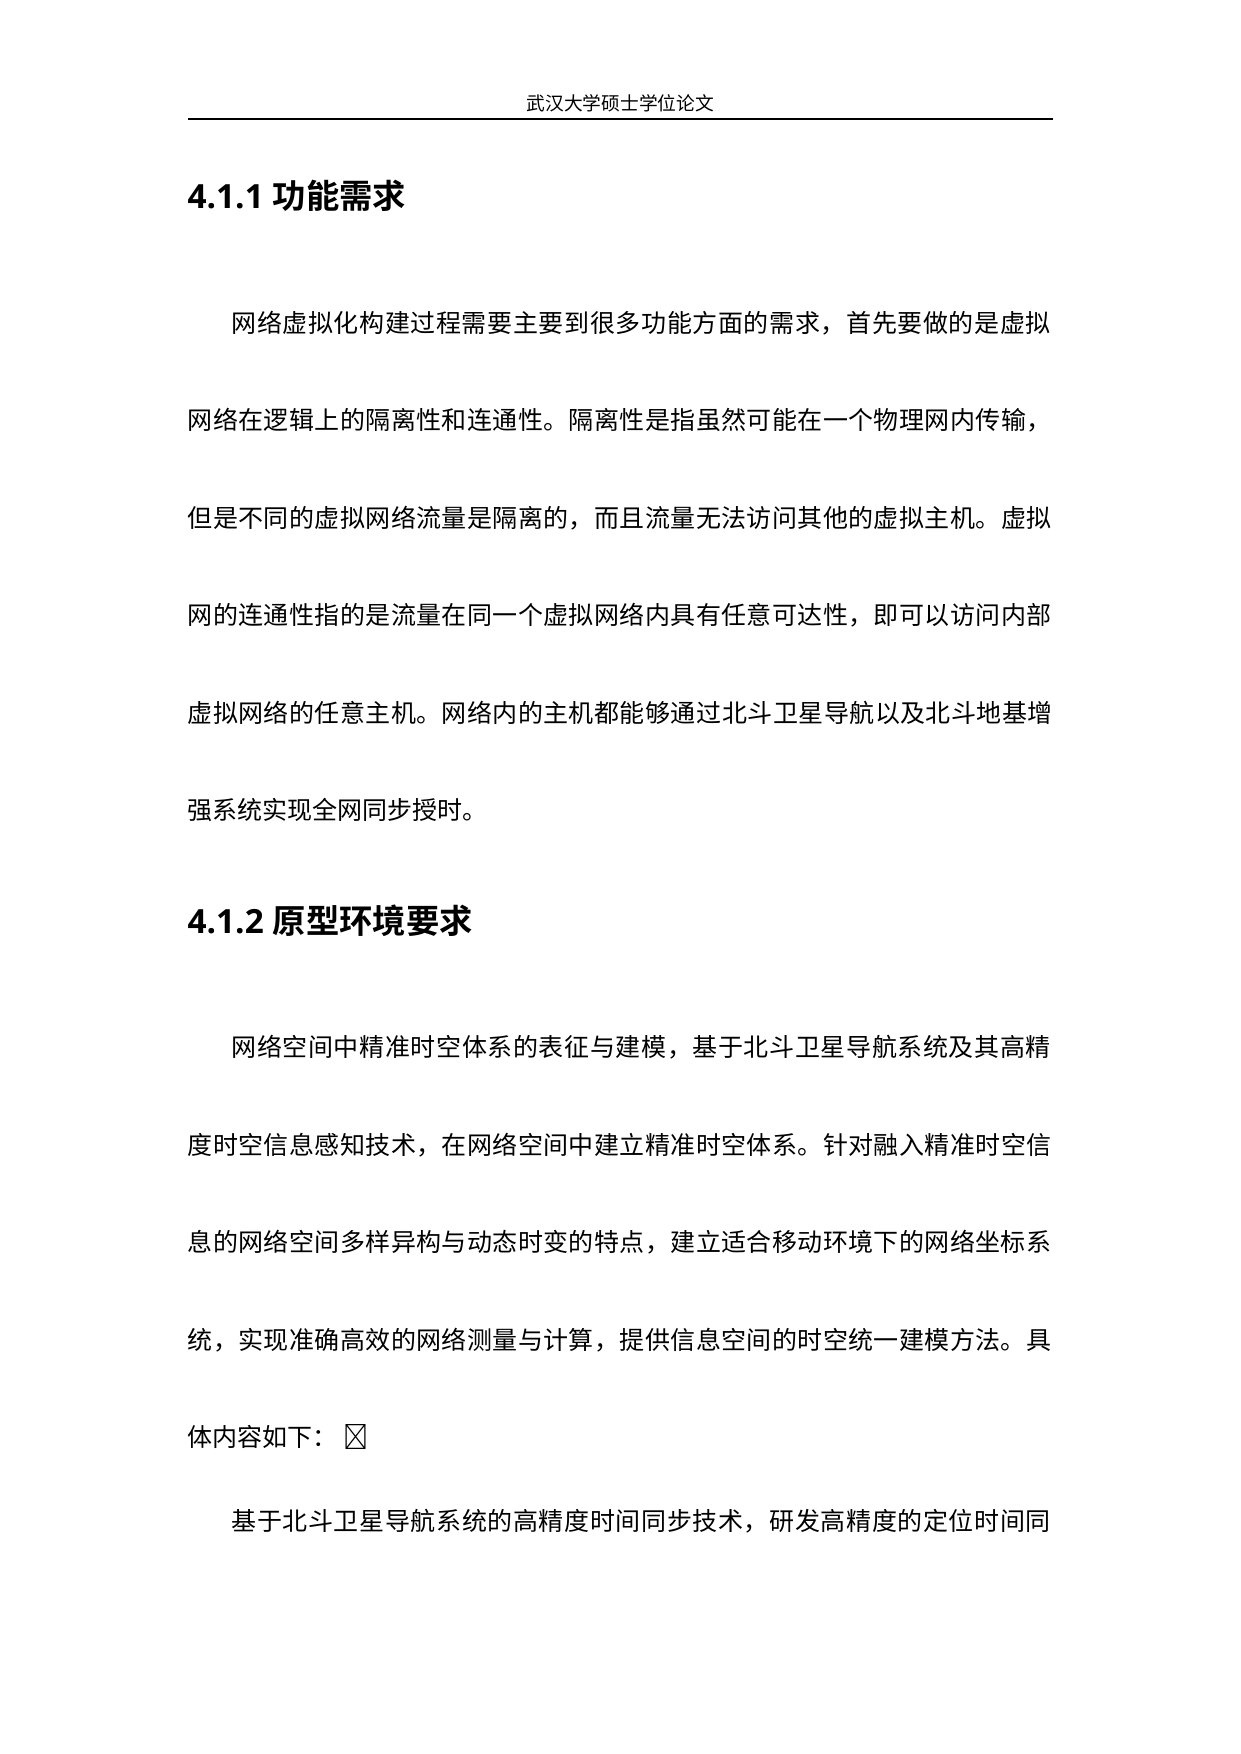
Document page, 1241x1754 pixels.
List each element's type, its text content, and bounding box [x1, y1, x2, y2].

subtitle 4.1.2 原型环境要求 [187, 887, 1053, 952]
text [187, 1487, 1053, 1552]
text 网络空间中精准时空体系的表征与建模，基于北斗卫星导航系统及其高精度时空信息感知技术，在网络空间中建立精准时空体系。针对融入精准时空信息的网络空间多样异构与动态时变的特点，建立适合移动环境下的网络坐标系统，实现准确高效的网络测量与计算，提供信息空间的时空统一建模方法。具体内容如下：  [187, 1013, 1053, 1468]
subtitle 4.1.1 功能需求 [187, 162, 1053, 227]
text 网络虚拟化构建过程需要主要到很多功能方面的需求，首先要做的是虚拟网络在逻辑上的隔离性和连通性。隔离性是指虽然可能在一个物理网内传输，但是不同的虚拟网络流量是隔离的，而且流量无法访问其他的虚拟主机。虚拟网的连通性指的是流量在同一个虚拟网络内具有任意可达性，即可以访问内部虚拟网络的任意主机。网络内的主机都能够通过北斗卫星导航以及北斗地基增强系统实现全网同步授时。 [187, 289, 1053, 841]
